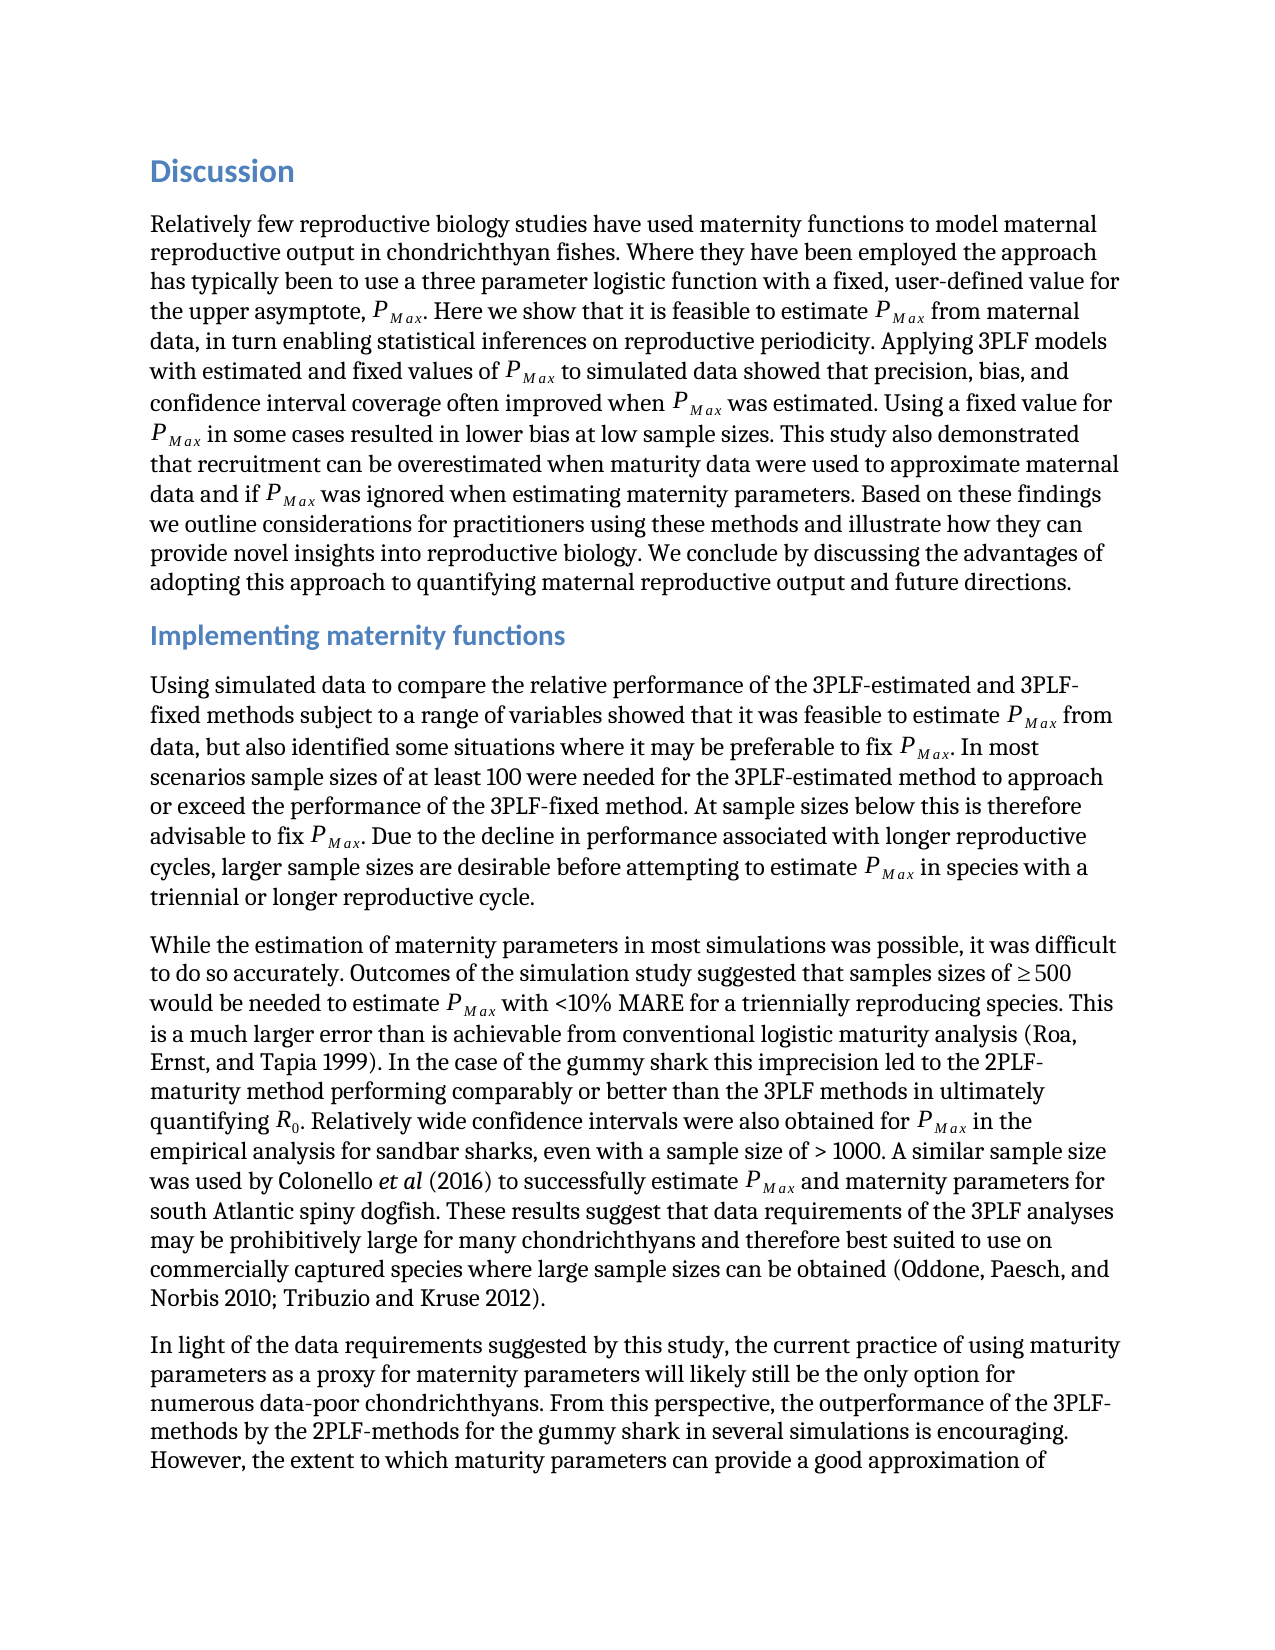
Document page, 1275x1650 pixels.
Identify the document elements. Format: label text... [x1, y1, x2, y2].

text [150, 1331, 1125, 1475]
text Relatively few reproductive biology studies have used maternity functions to model maternal reproductive output in chondrichthyan fishes. Where they have been employed the approach has typically been to use a three parameter logistic function with a fixed, user-defined value for the upper asymptote, . Here we show that it is feasible to estimate from maternal data, in turn enabling statistical inferences on reproductive periodicity. Applying 3PLF models with estimated and fixed values of to simulated data showed that precision, bias, and confidence interval coverage often improved when was estimated. Using a fixed value for in some cases resulted in lower bias at low sample sizes. This study also demonstrated that recruitment can be overestimated when maturity data were used to approximate maternal data and if was ignored when estimating maternity parameters. Based on these findings we outline considerations for practitioners using these methods and illustrate how they can provide novel insights into reproductive biology. We conclude by discussing the advantages of adopting this approach to quantifying maternal reproductive output and future directions. [150, 209, 1125, 596]
text While the estimation of maternity parameters in most simulations was possible, it was difficult to do so accurately. Outcomes of the simulation study suggested that samples sizes of would be needed to estimate with <10% MARE for a triennially reproducing species. This is a much larger error than is achievable from conventional logistic maturity analysis (Roa, Ernst, and Tapia 1999). In the case of the gummy shark this imprecision led to the 2PLF-maturity method performing comparably or better than the 3PLF methods in ultimately quantifying . Relatively wide confidence intervals were also obtained for in the empirical analysis for sandbar sharks, even with a sample size of > 1000. A similar sample size was used by Colonello et al (2016) to successfully estimate and maternity parameters for south Atlantic spiny dogfish. These results suggest that data requirements of the 3PLF analyses may be prohibitively large for many chondrichthyans and therefore best suited to use on commercially captured species where large sample sizes can be obtained (Oddone, Paesch, and Norbis 2010; Tribuzio and Kruse 2012). [150, 931, 1125, 1312]
subtitle Implementing maternity functions [150, 617, 1125, 653]
subtitle Discussion [150, 150, 1125, 191]
text Using simulated data to compare the relative performance of the 3PLF-estimated and 3PLF-fixed methods subject to a range of variables showed that it was feasible to estimate from data, but also identified some situations where it may be preferable to fix . In most scenarios sample sizes of at least 100 were needed for the 3PLF-estimated method to approach or exceed the performance of the 3PLF-fixed method. At sample sizes below this is therefore advisable to fix . Due to the decline in performance associated with longer reproductive cycles, larger sample sizes are desirable before attempting to estimate in species with a triennial or longer reproductive cycle. [150, 671, 1125, 912]
